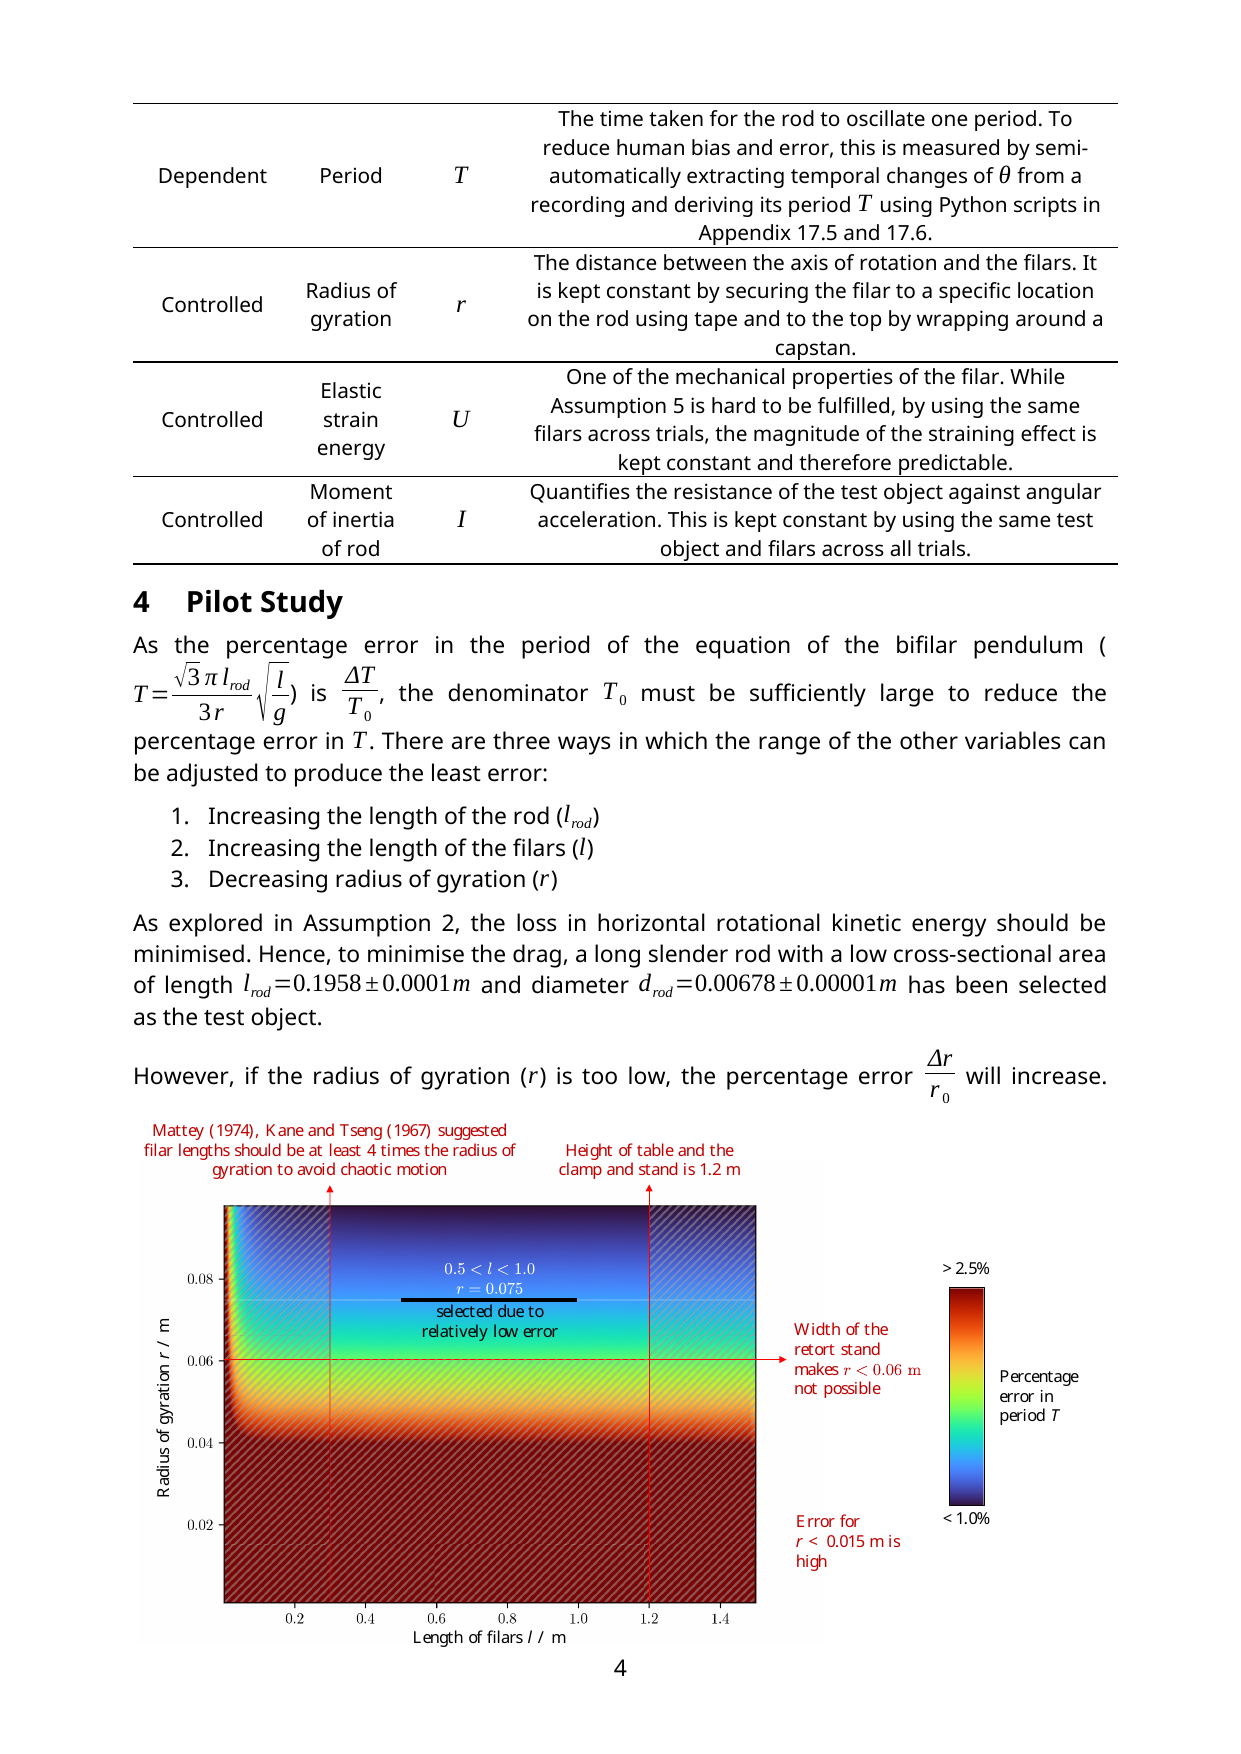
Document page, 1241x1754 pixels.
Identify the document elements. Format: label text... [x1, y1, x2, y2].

text As the percentage error in the period of the equation of the bifilar pendulum () is , the denominator must be sufficiently large to reduce the percentage error in . There are three ways in which the range of the other variables can be adjusted to produce the least error: [133, 629, 1107, 788]
table_cell Quantifies the resistance of the test object against angular acceleration. This is kept constant by using the same test object and filars across all trials. [513, 477, 1118, 562]
text However, if the radius of gyration () is too low, the percentage error will increase. Hence, a heatmap is created to better assess the effects of and on the percentage error of the period : [133, 1044, 1107, 1107]
table_cell Radius of gyration [292, 248, 410, 361]
table_cell [410, 363, 513, 476]
table_cell [410, 104, 513, 247]
text As explored in Assumption 2, the loss in horizontal rotational kinetic energy should be minimised. Hence, to minimise the drag, a long slender rod with a low cross-sectional area of length and diameter has been selected as the test object. [133, 907, 1107, 1032]
table_cell Controlled [133, 477, 292, 562]
list Decreasing radius of gyration () [170, 863, 1107, 894]
table_cell Elastic strain energy [292, 363, 410, 476]
table_cell Period [292, 104, 410, 247]
table_cell Moment of inertia of rod [292, 477, 410, 562]
subtitle Pilot Study [133, 581, 1107, 621]
table_cell Controlled [133, 248, 292, 361]
table_cell The distance between the axis of rotation and the filars. It is kept constant by securing the filar to a specific location on the rod using tape and to the top by wrapping around a capstan. [513, 248, 1118, 361]
list Increasing the length of the rod () [170, 800, 1107, 832]
table_cell [410, 248, 513, 361]
list Increasing the length of the filars () [170, 832, 1107, 863]
table_cell Controlled [133, 363, 292, 476]
table_cell [410, 477, 513, 562]
table_cell Dependent [133, 104, 292, 247]
table_cell One of the mechanical properties of the filar. While Assumption 5 is hard to be fulfilled, by using the same filars across trials, the magnitude of the straining effect is kept constant and therefore predictable. [513, 363, 1118, 476]
table_cell The time taken for the rod to oscillate one period. To reduce human bias and error, this is measured by semi-automatically extracting temporal changes of from a recording and deriving its period using Python scripts in Appendix 17.5 and 17.6. [513, 104, 1118, 247]
